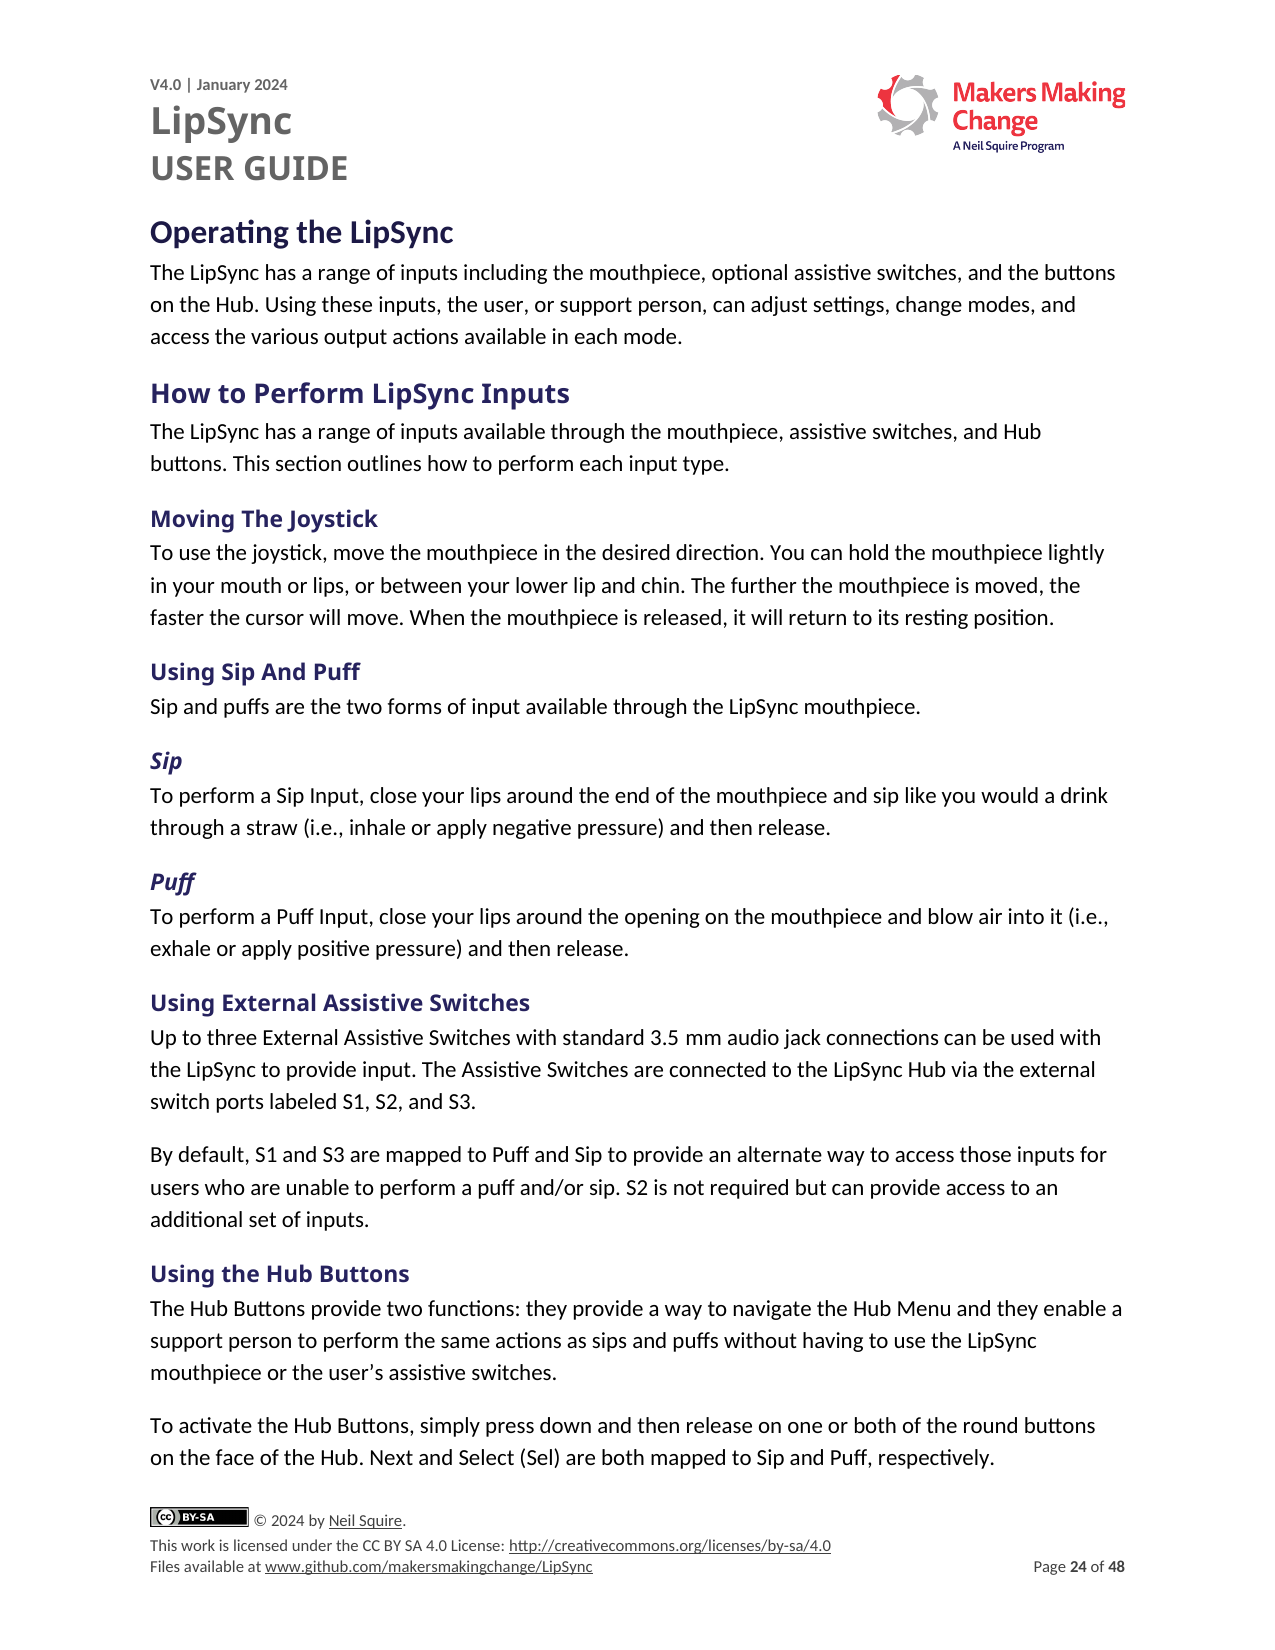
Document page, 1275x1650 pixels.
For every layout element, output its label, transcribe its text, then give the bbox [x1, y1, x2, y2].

text To activate the Hub Buttons, simply press down and then release on one or both of the round buttons on the face of the Hub. Next and Select (Sel) are both mapped to Sip and Puff, respectively. [150, 1411, 1125, 1471]
picture [877, 75, 1125, 153]
text Up to three External Assistive Switches with standard 3.5 mm audio jack connections can be used with the LipSync to provide input. The Assistive Switches are connected to the LipSync Hub via the external switch ports labeled S1, S2, and S3. [150, 1023, 1125, 1116]
subtitle Using External Assistive Switches [150, 987, 1125, 1018]
subtitle Sip [150, 745, 1125, 776]
text To use the joystick, move the mouthpiece in the desired direction. You can hold the mouthpiece lightly in your mouth or lips, or between your lower lip and chin. The further the mouthpiece is moved, the faster the cursor will move. When the mouthpiece is released, it will return to its resting position. [150, 538, 1125, 631]
subtitle Operating the LipSync [150, 211, 1125, 252]
text The LipSync has a range of inputs including the mouthpiece, optional assistive switches, and the buttons on the Hub. Using these inputs, the user, or support person, can adjust settings, change modes, and access the various output actions available in each mode. [150, 258, 1125, 350]
text To perform a Sip Input, close your lips around the end of the mouthpiece and sip like you would a drink through a straw (i.e., inhale or apply negative pressure) and then release. [150, 781, 1125, 841]
subtitle How to Perform LipSync Inputs [150, 375, 1125, 412]
picture [150, 1507, 249, 1527]
subtitle Moving The Joystick [150, 503, 1125, 534]
subtitle Puff [150, 866, 1125, 897]
text By default, S1 and S3 are mapped to Puff and Sip to provide an alternate way to access those inputs for users who are unable to perform a puff and/or sip. S2 is not required but can provide access to an additional set of inputs. [150, 1141, 1125, 1233]
text The LipSync has a range of inputs available through the mouthpiece, assistive switches, and Hub buttons. This section outlines how to perform each input type. [150, 417, 1125, 478]
text The Hub Buttons provide two functions: they provide a way to navigate the Hub Menu and they enable a support person to perform the same actions as sips and puffs without having to use the LipSync mouthpiece or the user’s assistive switches. [150, 1294, 1125, 1386]
text To perform a Puff Input, close your lips around the opening on the mouthpiece and blow air into it (i.e., exhale or apply positive pressure) and then release. [150, 902, 1125, 962]
text Sip and puffs are the two forms of input available through the LipSync mouthpiece. [150, 692, 1125, 720]
subtitle Using Sip And Puff [150, 656, 1125, 687]
subtitle Using the Hub Buttons [150, 1258, 1125, 1289]
